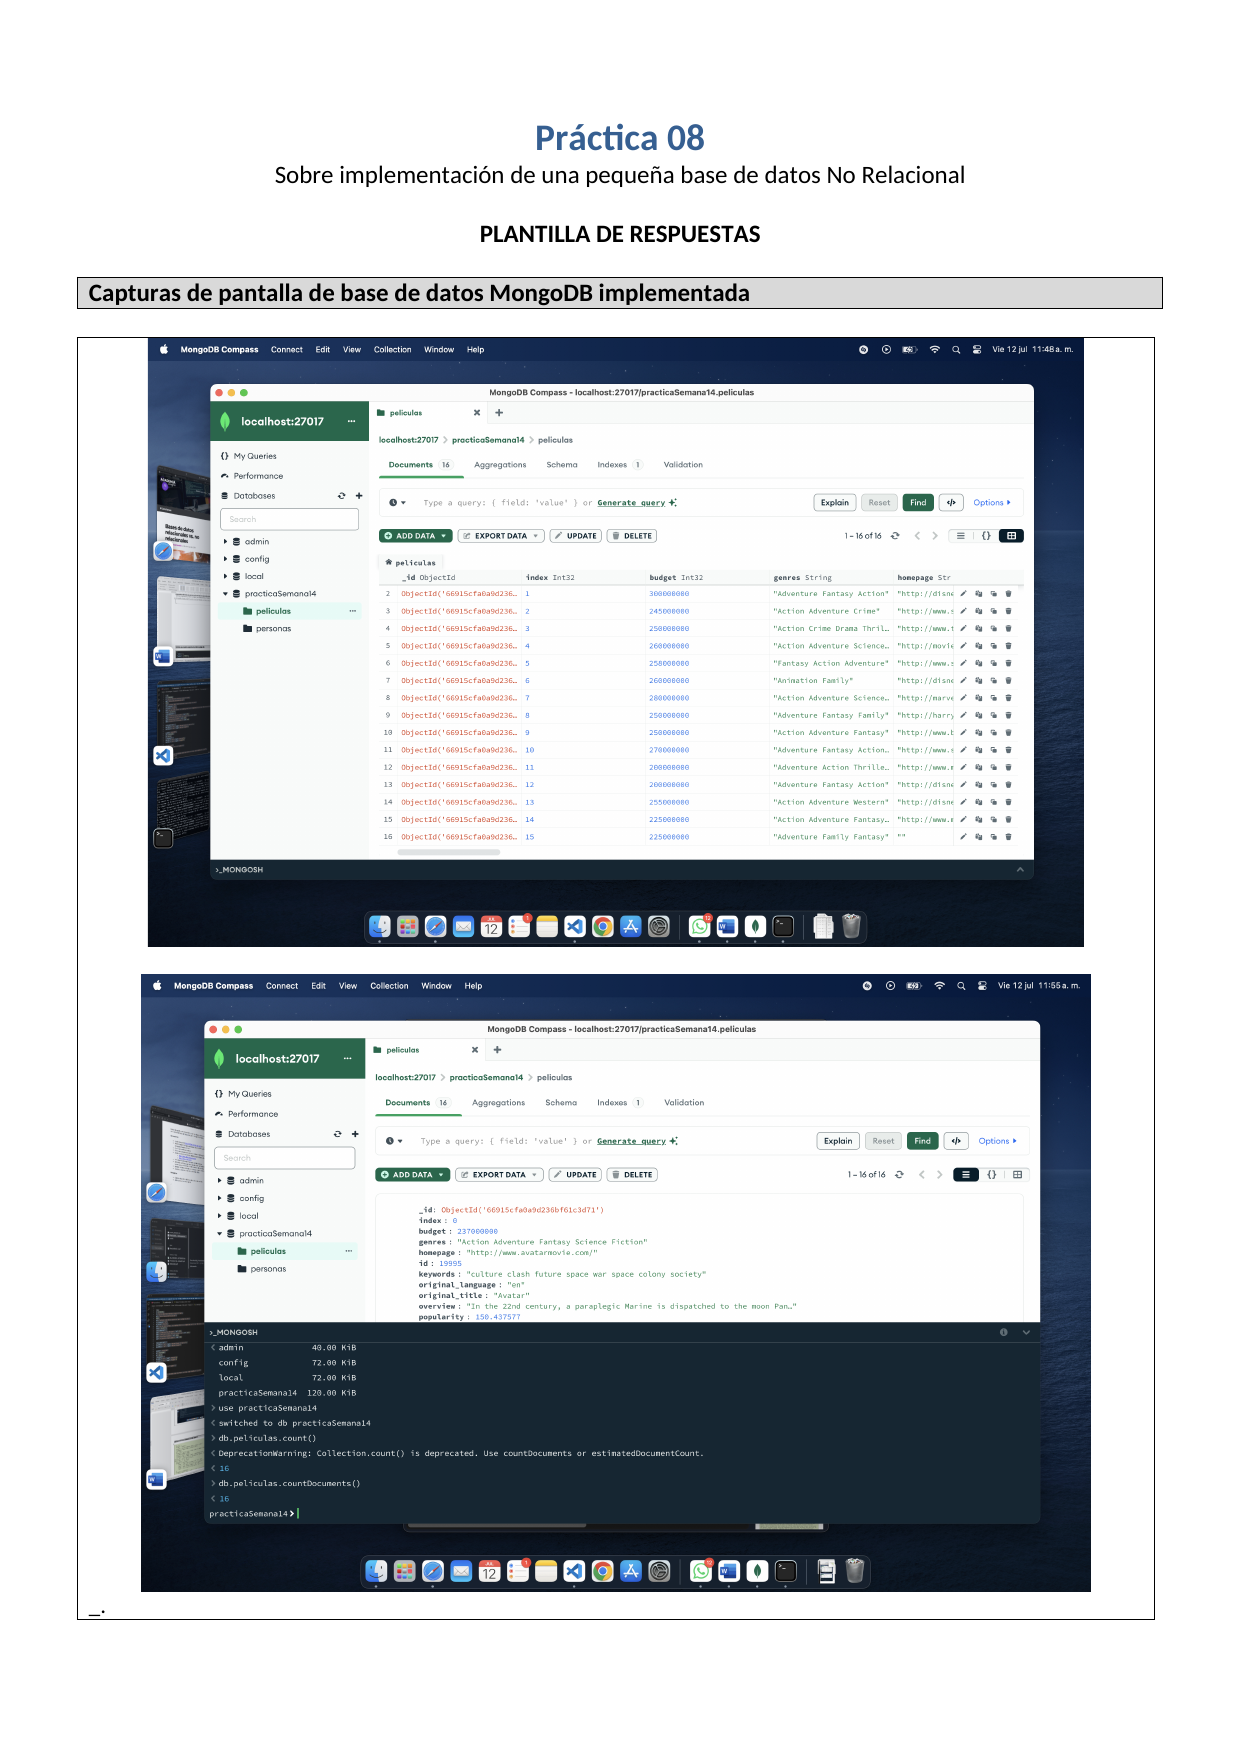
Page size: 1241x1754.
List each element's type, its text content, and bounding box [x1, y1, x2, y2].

subtitle Práctica 08 [89, 114, 1152, 159]
text Sobre implementación de una pequeña base de datos No Relacional [89, 159, 1152, 190]
picture [141, 974, 1091, 1592]
text PLANTILLA DE RESPUESTAS [89, 218, 1152, 248]
table_header _. [78, 338, 1154, 1619]
table_header Capturas de pantalla de base de datos MongoDB implementada [78, 278, 1162, 308]
picture [147, 338, 1084, 947]
